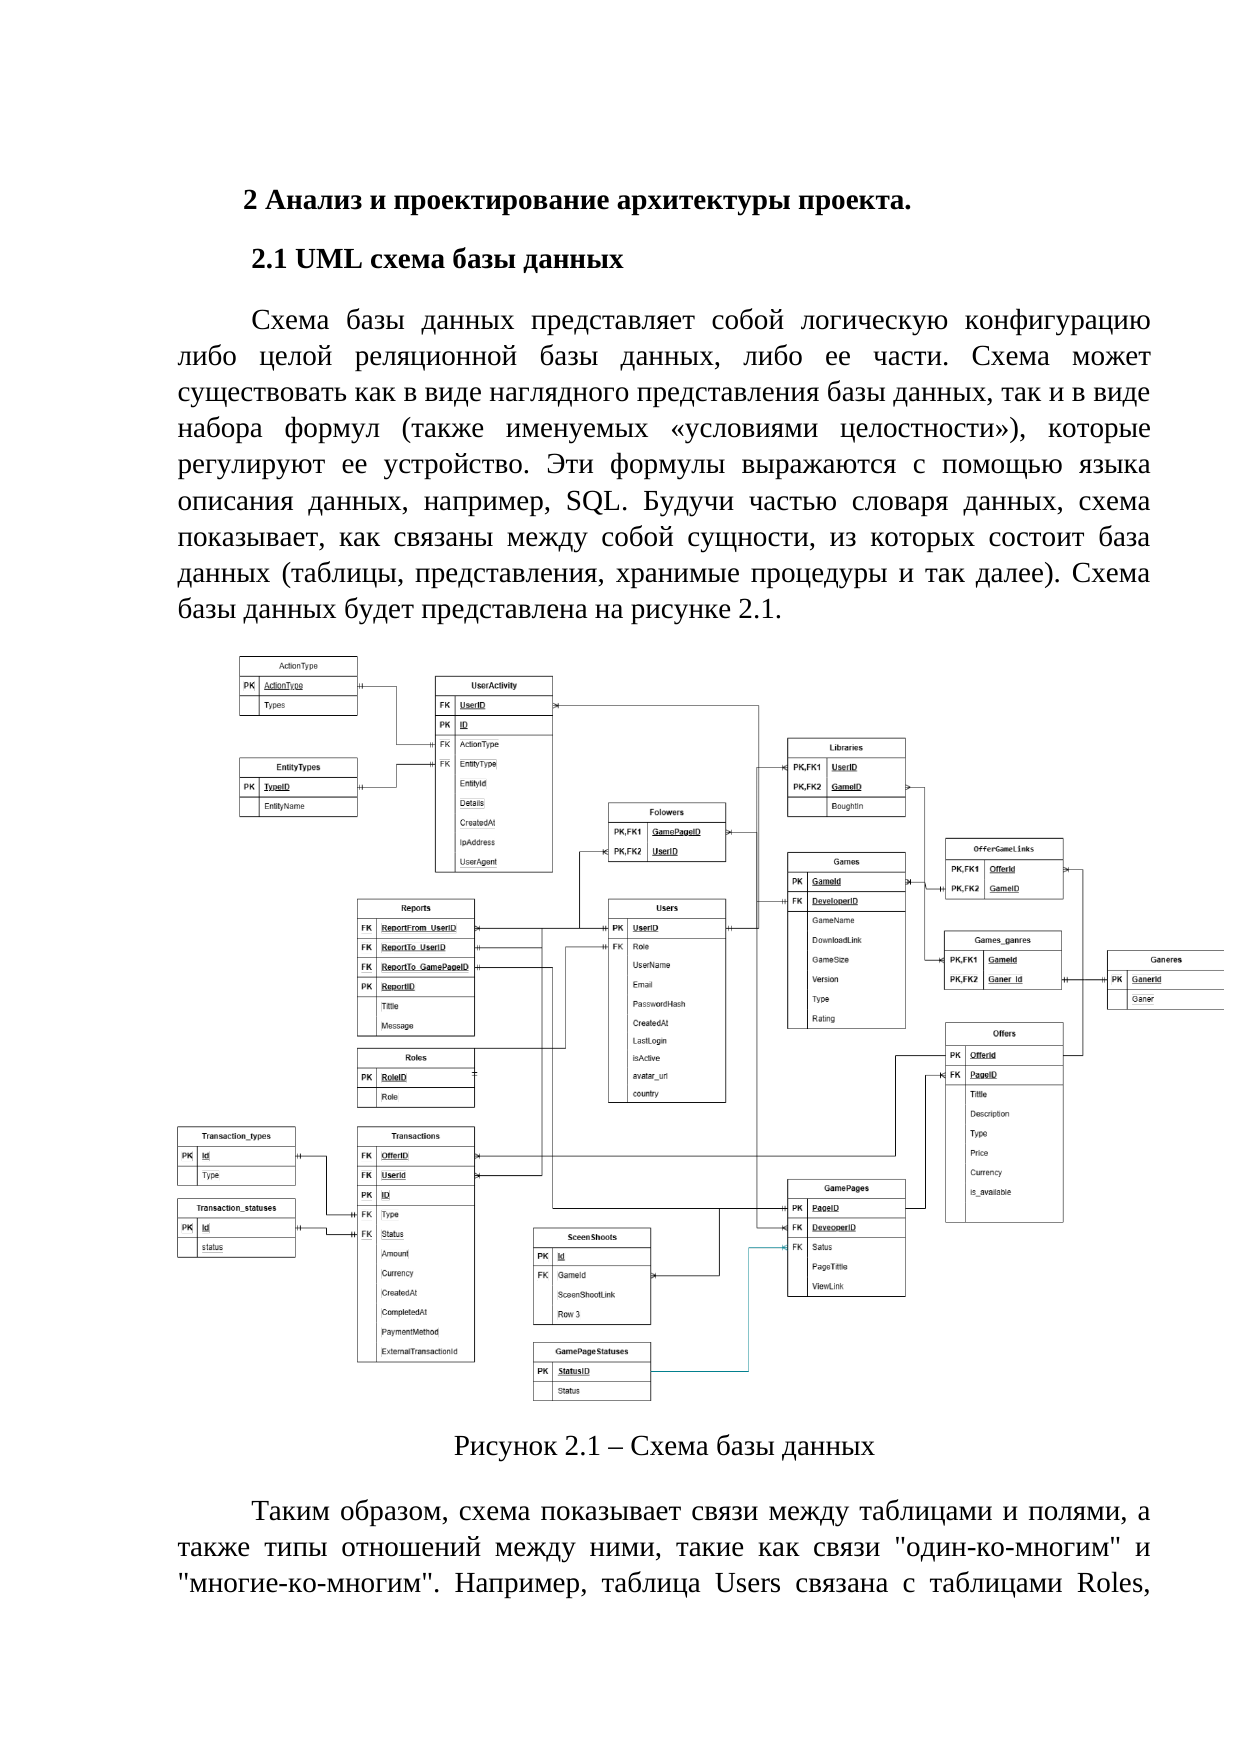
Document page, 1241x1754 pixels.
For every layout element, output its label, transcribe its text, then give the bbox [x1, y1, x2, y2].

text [177, 1493, 1152, 1599]
picture [177, 656, 1224, 1401]
subtitle 2.1 UML схема базы данных [177, 241, 1152, 274]
text Схема базы данных представляет собой логическую конфигурацию либо целой реляционной базы данных, либо ее части. Схема может существовать как в виде наглядного представления базы данных, так и в виде набора формул (также именуемых «условиями целостности»), которые регулируют ее устройство. Эти формулы выражаются с помощью языка описания данных, например, SQL. Будучи частью словаря данных, схема показывает, как связаны между собой сущности, из которых состоит база данных (таблицы, представления, хранимые процедуры и так далее). Схема базы данных будет представлена на рисунке 2.1. [177, 302, 1152, 625]
text Анализ и проектирование архитектуры проекта. [243, 182, 1152, 216]
text Рисунок 2.1 – Схема базы данных [177, 1428, 1152, 1461]
